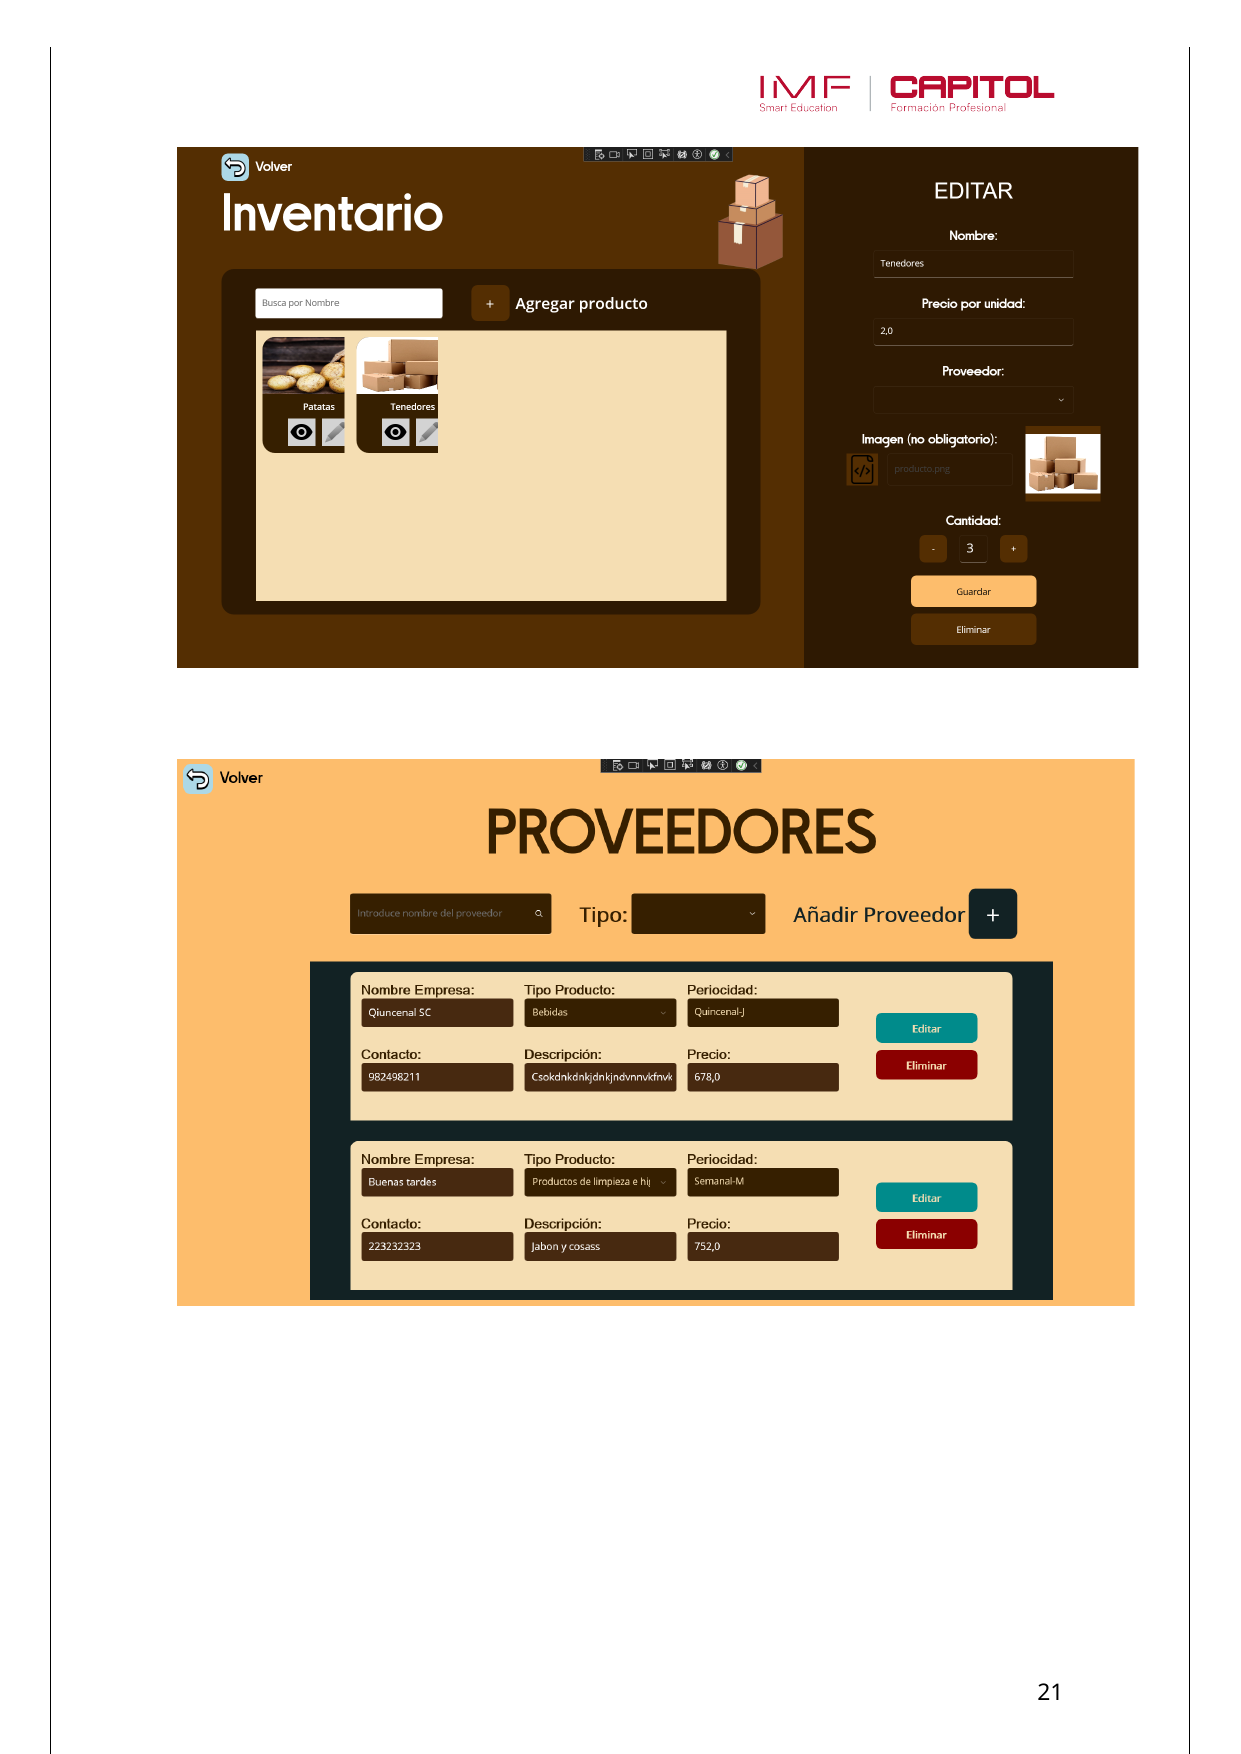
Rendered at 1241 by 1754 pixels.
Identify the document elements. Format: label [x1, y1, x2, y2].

picture [754, 47, 1064, 140]
picture [177, 147, 1139, 668]
picture [177, 759, 1135, 1306]
